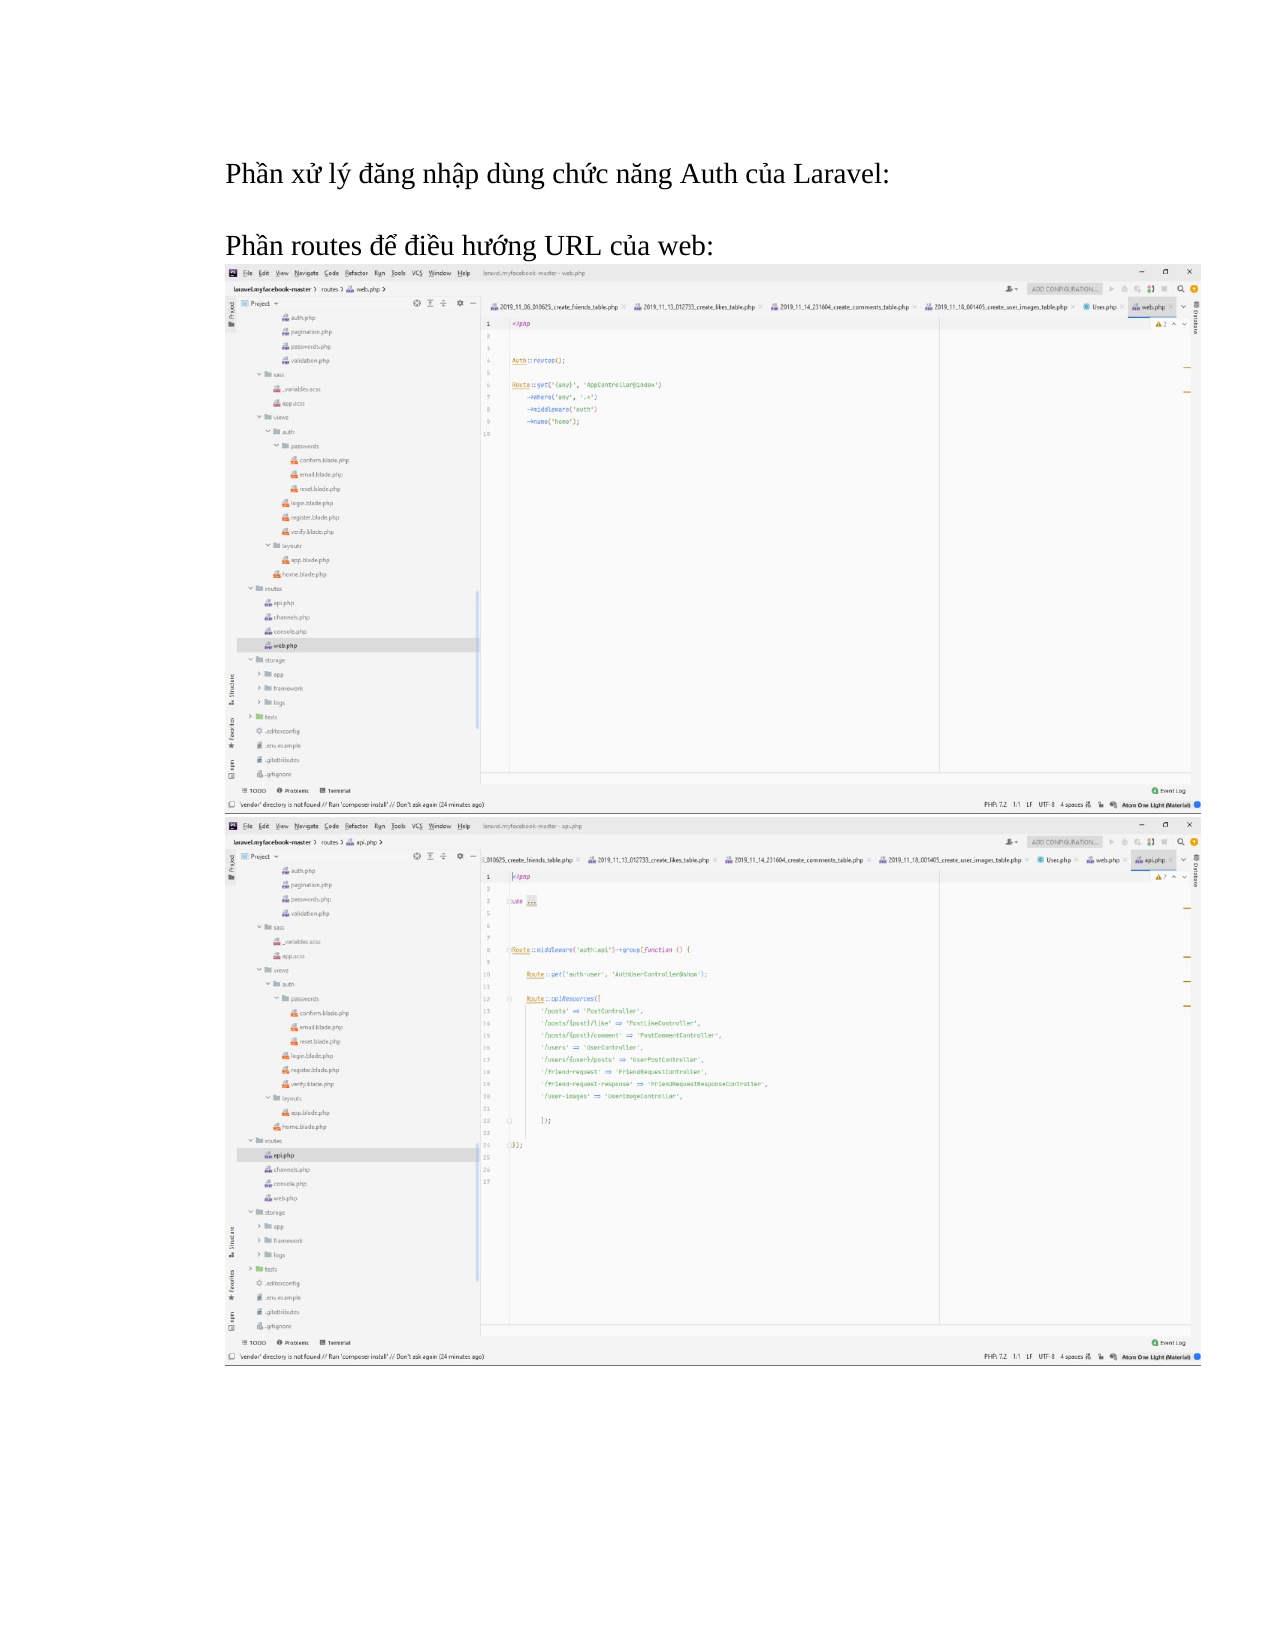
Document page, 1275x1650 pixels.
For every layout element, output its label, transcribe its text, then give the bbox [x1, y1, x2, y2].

picture [225, 264, 1201, 814]
text Phần xử lý đăng nhập dùng chức năng Auth của Laravel: Phần routes để điều hướng URL của web: [225, 156, 943, 262]
picture [225, 817, 1201, 1366]
